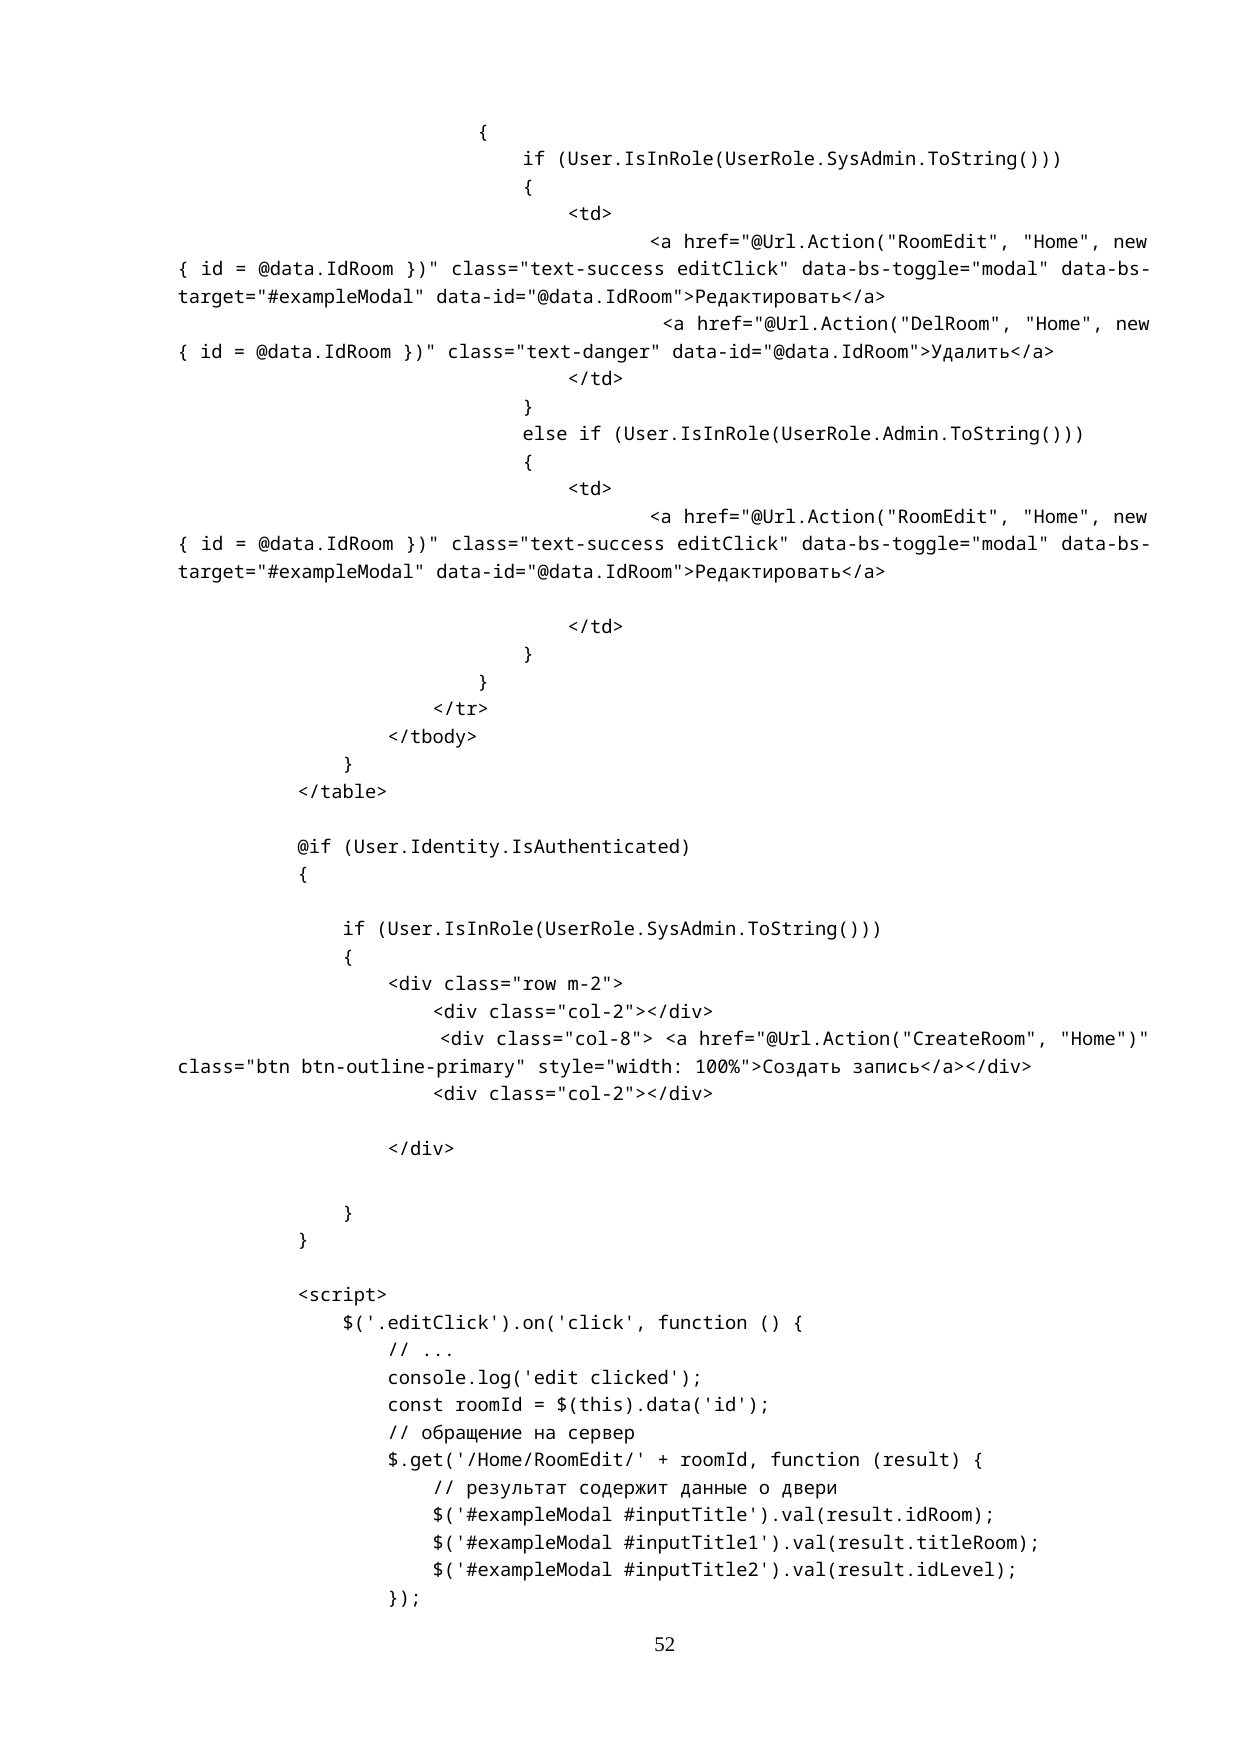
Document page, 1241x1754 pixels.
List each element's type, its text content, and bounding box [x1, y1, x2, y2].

text <a href="@Url.Action("DelRoom", "Home", new { id = @data.IdRoom })" class="text-danger" data-id="@data.IdRoom">Удалить</a> [162, 311, 1152, 364]
text <td> [162, 201, 1152, 226]
text $('#exampleModal #inputTitle1').val(result.titleRoom); [162, 1529, 1152, 1555]
text if (User.IsInRole(UserRole.SysAdmin.ToString())) [162, 146, 1152, 171]
text { [162, 861, 1152, 886]
text console.log('edit clicked'); [162, 1364, 1152, 1390]
text { [162, 118, 1152, 144]
text $('#exampleModal #inputTitle').val(result.idRoom); [162, 1502, 1152, 1527]
text } [162, 751, 1152, 776]
text { [162, 448, 1152, 474]
text <div class="col-8"> <a href="@Url.Action("CreateRoom", "Home")" class="btn btn-outline-primary" style="width: 100%">Создать запись</a></div> [162, 1026, 1152, 1079]
text // обращение на сервер [162, 1419, 1152, 1445]
text </div> [162, 1136, 1152, 1161]
text } [162, 393, 1152, 419]
text <div class="col-2"></div> [162, 1081, 1152, 1106]
text }); [162, 1584, 1152, 1610]
text else if (User.IsInRole(UserRole.Admin.ToString())) [162, 421, 1152, 446]
text } [162, 1199, 1152, 1225]
text } [162, 641, 1152, 666]
text } [162, 1227, 1152, 1252]
text <script> [162, 1282, 1152, 1307]
text @if (User.Identity.IsAuthenticated) [162, 833, 1152, 859]
text </tr> [162, 696, 1152, 721]
text <a href="@Url.Action("RoomEdit", "Home", new { id = @data.IdRoom })" class="text-success editClick" data-bs-toggle="modal" data-bs-target="#exampleModal" data-id="@data.IdRoom">Редактировать</a> [162, 503, 1152, 584]
text // ... [162, 1337, 1152, 1362]
text </table> [162, 778, 1152, 804]
text $('.editClick').on('click', function () { [162, 1309, 1152, 1335]
text // результат содержит данные о двери [162, 1474, 1152, 1500]
text </tbody> [162, 723, 1152, 749]
text $('#exampleModal #inputTitle2').val(result.idLevel); [162, 1557, 1152, 1582]
text <div class="col-2"></div> [162, 998, 1152, 1024]
text const roomId = $(this).data('id'); [162, 1392, 1152, 1417]
text </td> [162, 613, 1152, 639]
text $.get('/Home/RoomEdit/' + roomId, function (result) { [162, 1447, 1152, 1472]
text <div class="row m-2"> [162, 971, 1152, 996]
text { [162, 173, 1152, 199]
text </td> [162, 366, 1152, 391]
text <a href="@Url.Action("RoomEdit", "Home", new { id = @data.IdRoom })" class="text-success editClick" data-bs-toggle="modal" data-bs-target="#exampleModal" data-id="@data.IdRoom">Редактировать</a> [162, 228, 1152, 309]
text } [162, 668, 1152, 694]
text if (User.IsInRole(UserRole.SysAdmin.ToString())) [162, 916, 1152, 941]
text { [162, 943, 1152, 969]
text <td> [162, 476, 1152, 501]
